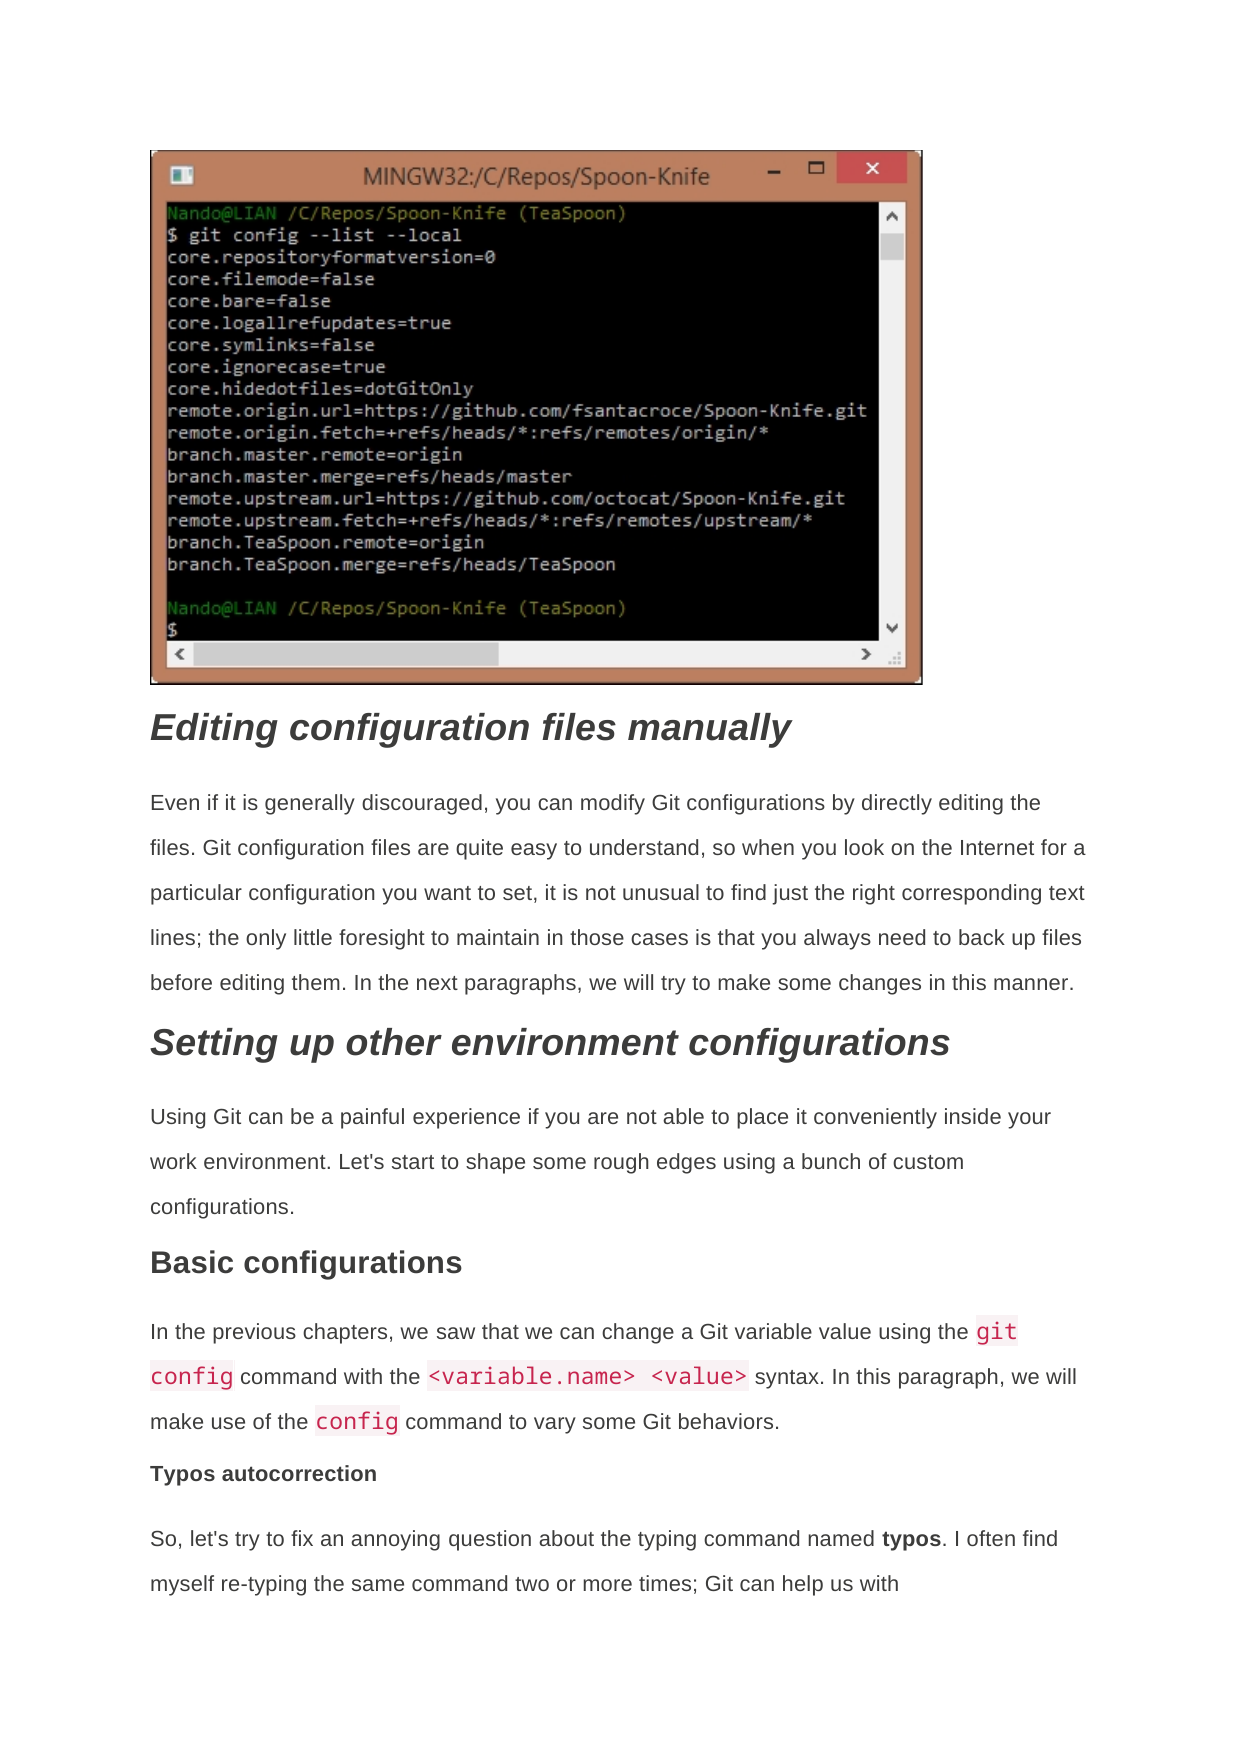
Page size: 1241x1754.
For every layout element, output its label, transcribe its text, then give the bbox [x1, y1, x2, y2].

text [150, 1506, 1090, 1596]
subtitle Setting up other environment configurations [150, 1020, 1090, 1063]
text In the previous chapters, we saw that we can change a Git variable value using the git config command with the <variable.name> <value> syntax. In this paragraph, we will make use of the config command to vary some Git behaviors. [150, 1301, 1090, 1436]
subtitle Typos autocorrection [150, 1461, 1090, 1486]
subtitle Basic configurations [150, 1244, 1090, 1280]
subtitle Editing configuration files manually [150, 705, 1090, 748]
text Using Git can be a painful experience if you are not able to place it conveniently inside your work environment. Let's start to shape some rough edges using a bunch of custom configurations. [150, 1084, 1090, 1219]
picture [150, 150, 923, 685]
text Even if it is generally discouraged, you can modify Git configurations by directly editing the files. Git configuration files are quite easy to understand, so when you look on the Internet for a particular configuration you want to set, it is not unusual to find just the right corresponding text lines; the only little foresight to maintain in those cases is that you always need to back up files before editing them. In the next paragraphs, we will try to make some changes in this manner. [150, 770, 1090, 995]
